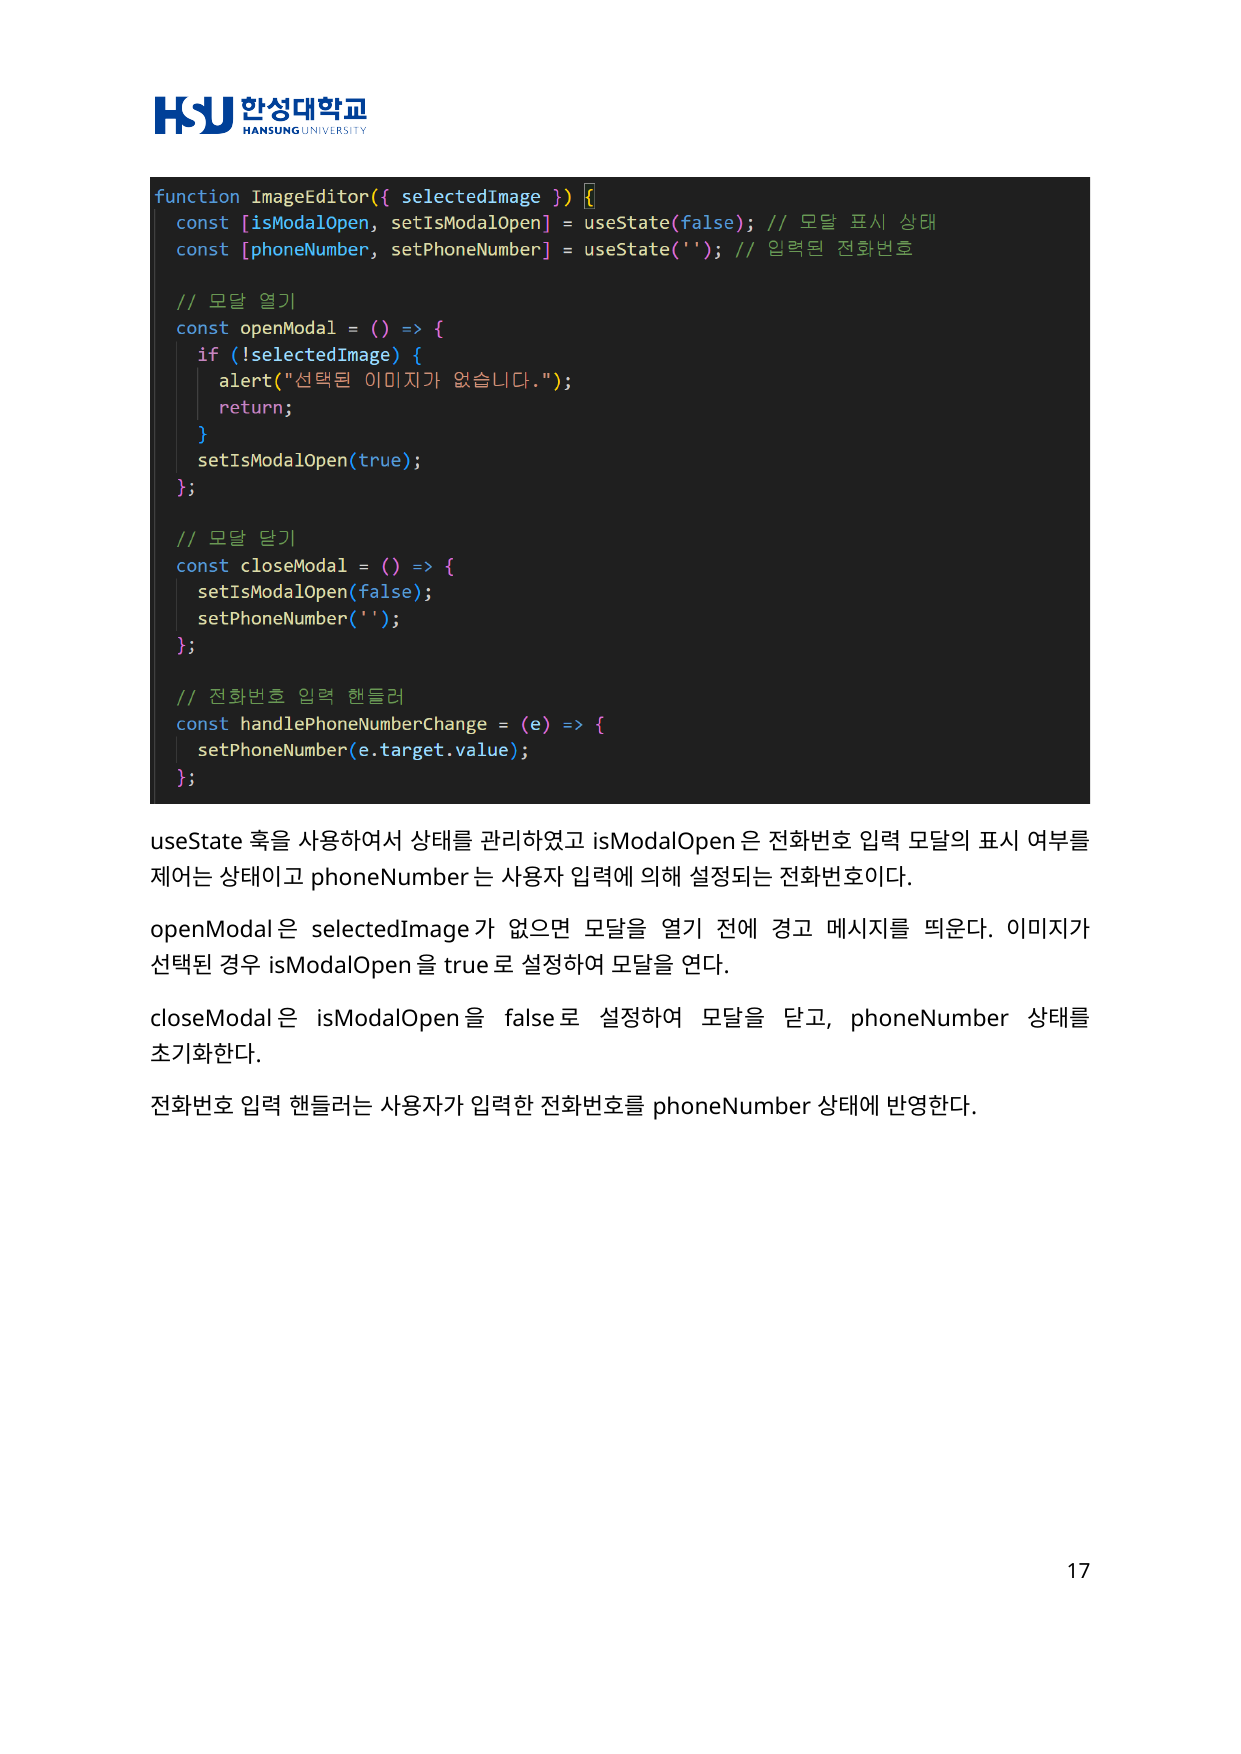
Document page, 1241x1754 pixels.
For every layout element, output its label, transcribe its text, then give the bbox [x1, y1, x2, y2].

text 전화번호 입력 핸들러는 사용자가 입력한 전화번호를 phoneNumber 상태에 반영한다. [150, 1088, 1090, 1122]
text useState 훅을 사용하여서 상태를 관리하였고 isModalOpen은 전화번호 입력 모달의 표시 여부를 제어는 상태이고 phoneNumber는 사용자 입력에 의해 설정되는 전화번호이다. [150, 823, 1090, 892]
text openModal은 selectedImage가 없으면 모달을 열기 전에 경고 메시지를 띄운다. 이미지가 선택된 경우 isModalOpen을 true로 설정하여 모달을 연다. [150, 911, 1090, 980]
picture [150, 88, 371, 144]
text closeModal은 isModalOpen을 false로 설정하여 모달을 닫고, phoneNumber 상태를 초기화한다. [150, 1000, 1090, 1069]
picture [150, 177, 1091, 804]
